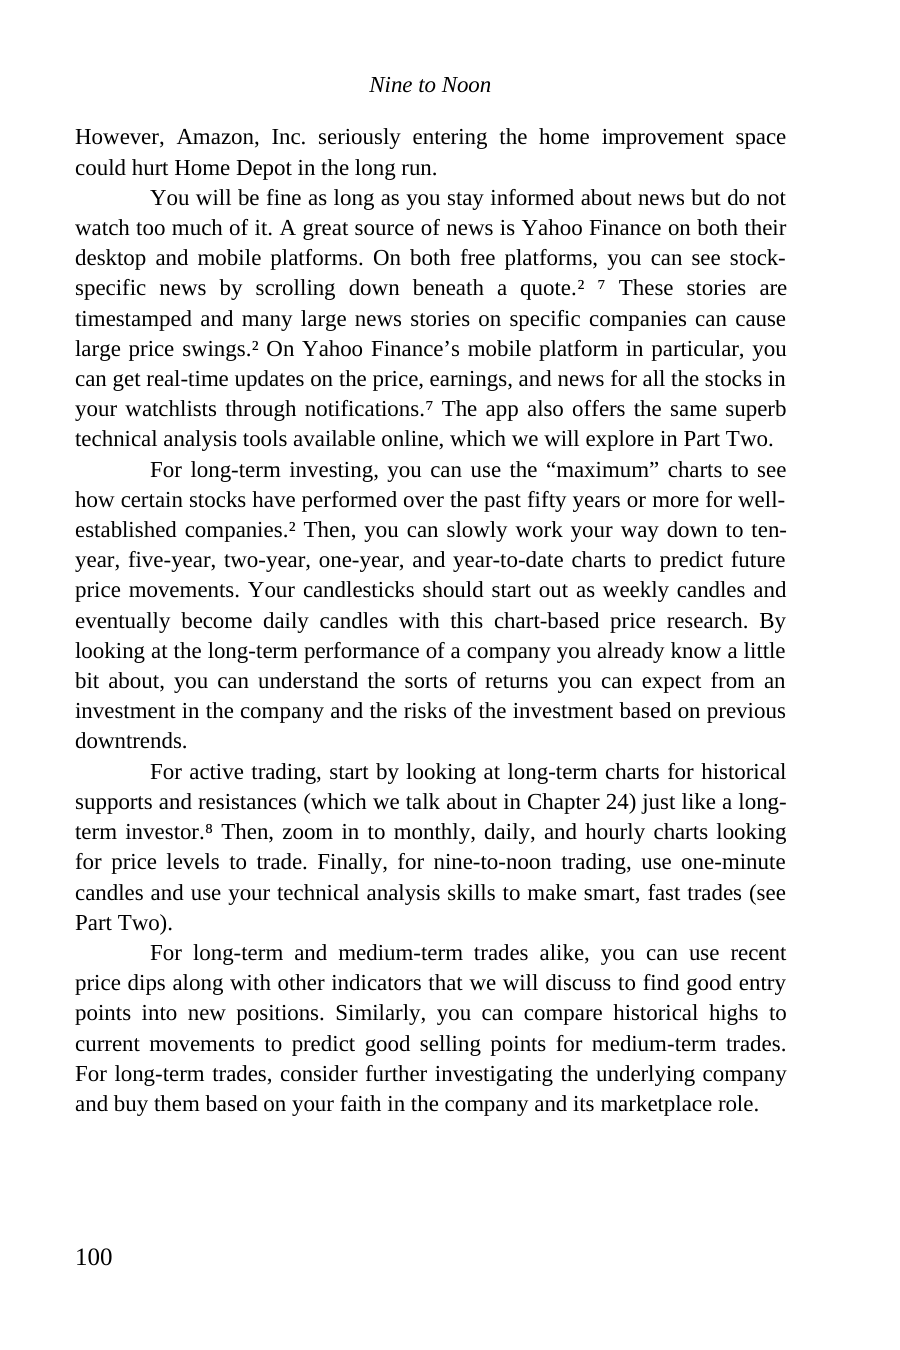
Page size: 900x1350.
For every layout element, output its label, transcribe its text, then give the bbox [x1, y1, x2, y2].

text For long-term and medium-term trades alike, you can use recent price dips along with other indicators that we will discuss to find good entry points into new positions. Similarly, you can compare historical highs to current movements to predict good selling points for medium-term trades. For long-term trades, consider further investigating the underlying company and buy them based on your faith in the company and its marketplace role. [75, 939, 787, 1116]
text For active trading, start by looking at long-term charts for historical supports and resistances (which we talk about in Chapter 24) just like a long-term investor.⁸ Then, zoom in to monthly, daily, and hourly charts looking for price levels to trade. Finally, for nine-to-noon trading, use one-minute candles and use your technical analysis skills to make smart, fast trades (see Part Two). [75, 758, 787, 935]
text For long-term investing, you can use the “maximum” charts to see how certain stocks have performed over the past fifty years or more for well-established companies.² Then, you can slowly work your way down to ten-year, five-year, two-year, one-year, and year-to-date charts to predict future price movements. Your candlesticks should start out as weekly candles and eventually become daily candles with this chart-based price research. By looking at the long-term performance of a company you already know a little bit about, you can understand the sorts of returns you can expect from an investment in the company and the risks of the investment based on previous downtrends. [75, 456, 787, 754]
text You will be fine as long as you stay informed about news but do not watch too much of it. A great source of news is Yahoo Finance on both their desktop and mobile platforms. On both free platforms, you can see stock-specific news by scrolling down beneath a quote.² ⁷ These stories are timestamped and many large news stories on specific companies can cause large price swings.² On Yahoo Finance’s mobile platform in particular, you can get real-time updates on the price, earnings, and news for all the stocks in your watchlists through notifications.⁷ The app also offers the same superb technical analysis tools available online, which we will explore in Part Two. [75, 184, 787, 452]
